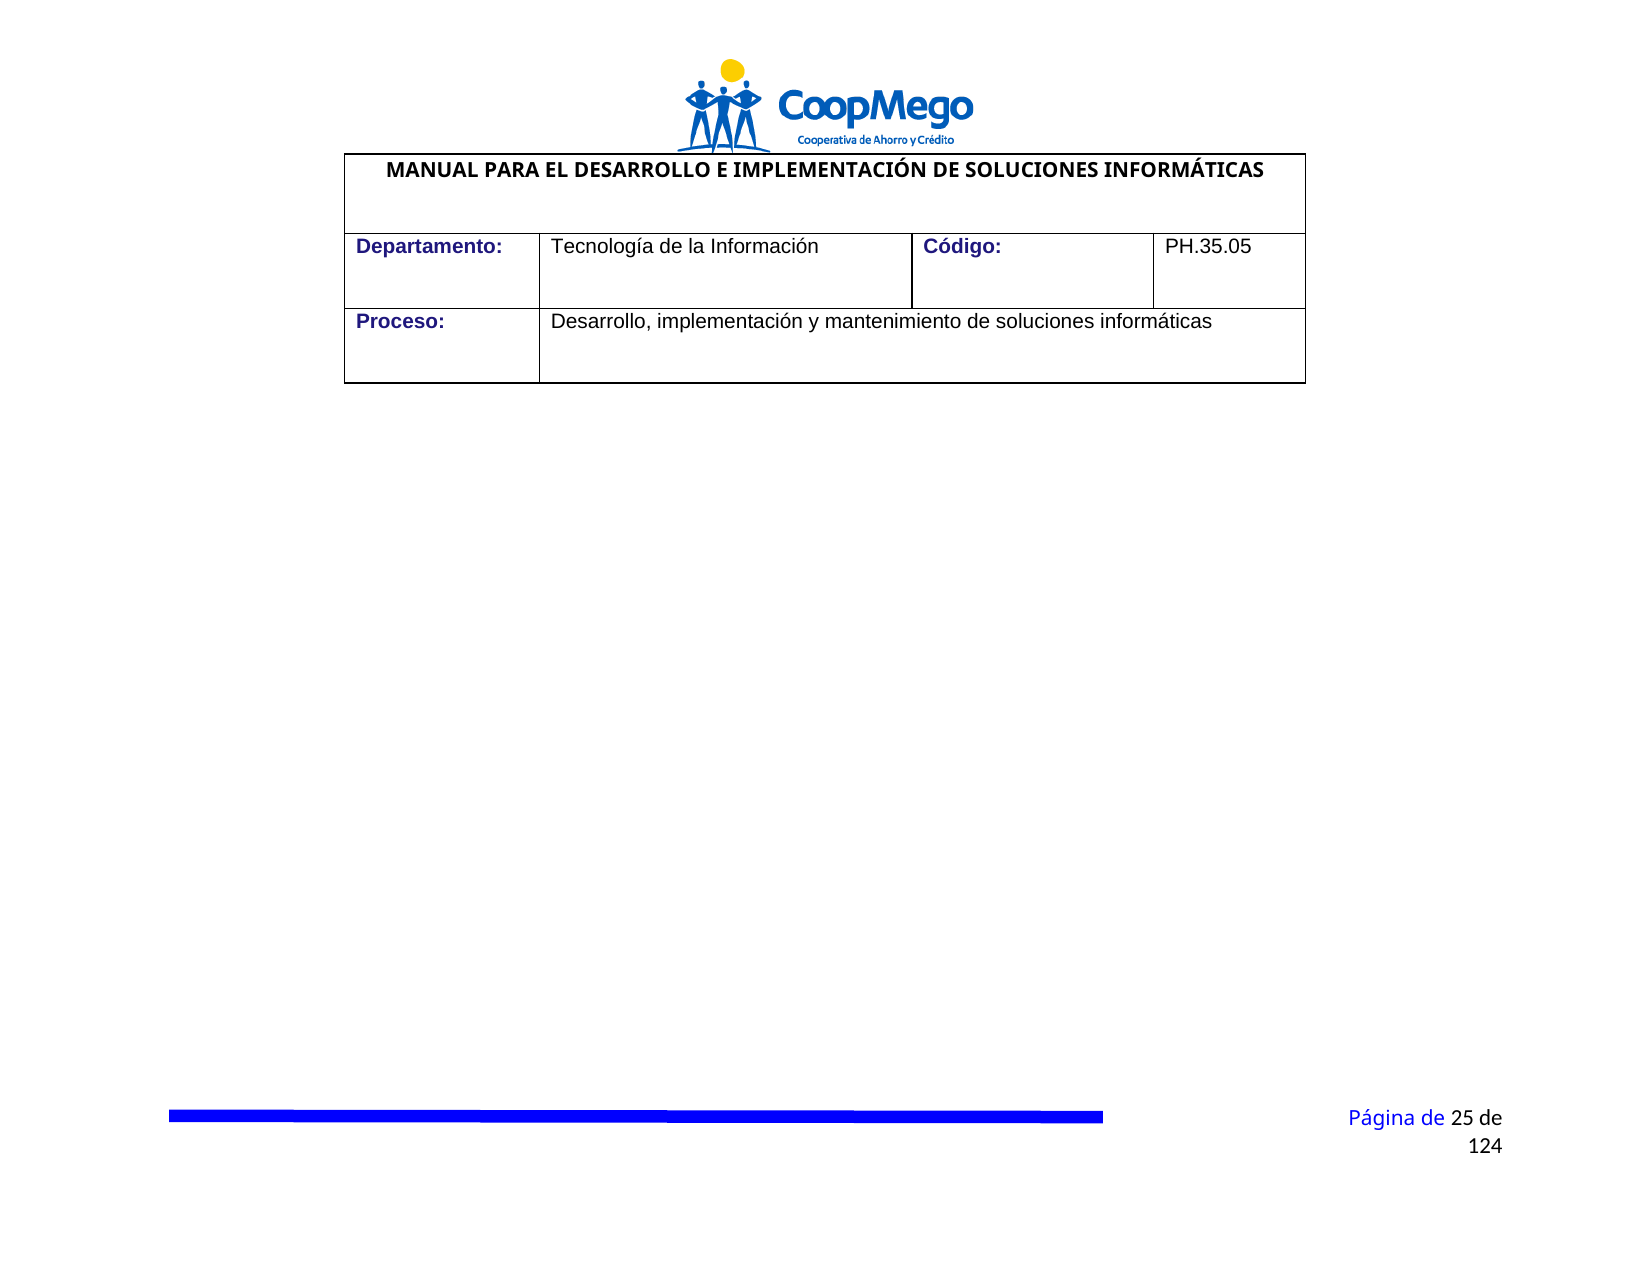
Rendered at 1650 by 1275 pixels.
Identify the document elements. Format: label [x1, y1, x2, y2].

picture [676, 59, 974, 153]
